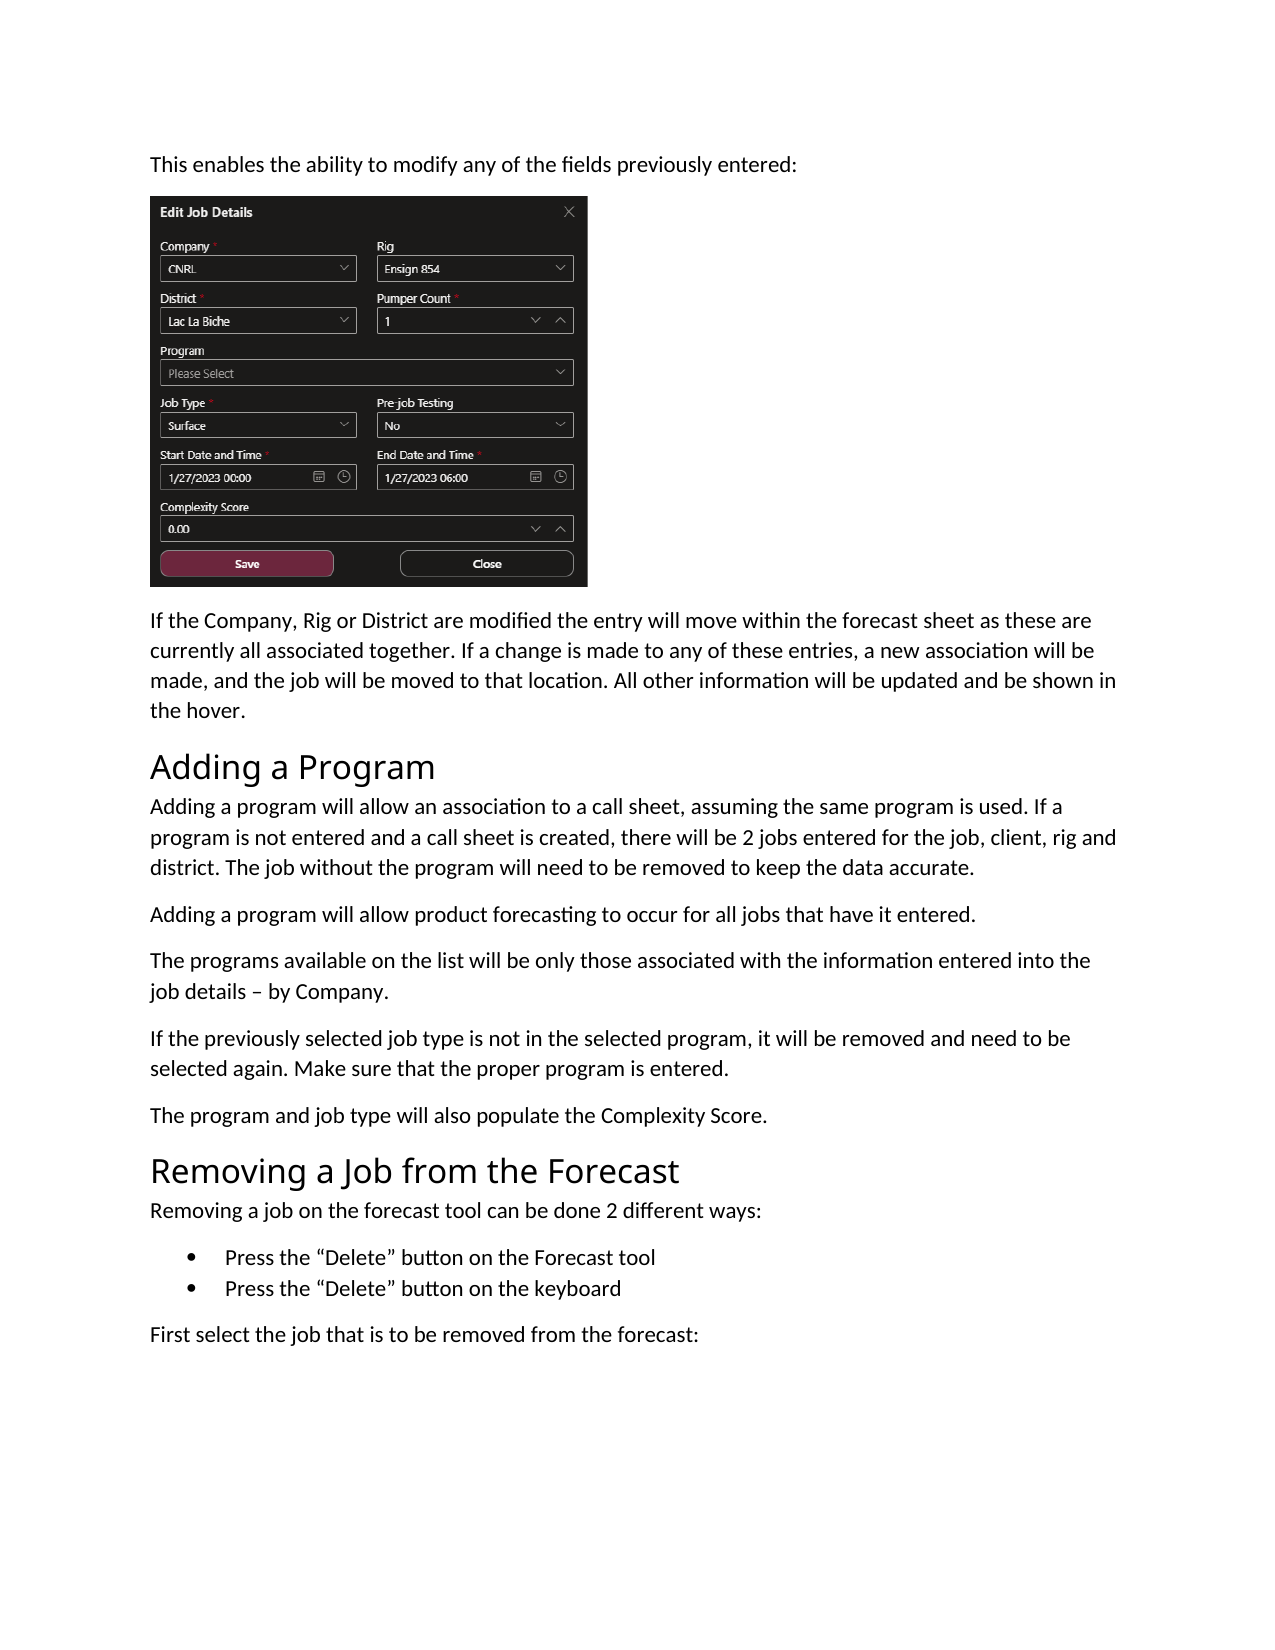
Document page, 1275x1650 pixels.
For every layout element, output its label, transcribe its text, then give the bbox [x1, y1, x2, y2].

picture [150, 196, 588, 587]
text The programs available on the list will be only those associated with the information entered into the job details – by Company. [150, 947, 1125, 1005]
text Adding a program will allow product forecasting to occur for all jobs that have it entered. [150, 900, 1125, 928]
subtitle Removing a Job from the Forecast [150, 1148, 1125, 1193]
list Press the “Delete” button on the keyboard [187, 1274, 1125, 1302]
text The program and job type will also populate the Complexity Score. [150, 1101, 1125, 1129]
text If the previously selected job type is not in the selected program, it will be removed and need to be selected again. Make sure that the proper program is entered. [150, 1024, 1125, 1082]
subtitle Adding a Program [150, 743, 1125, 789]
list Press the “Delete” button on the Forecast tool [187, 1243, 1125, 1271]
text Removing a job on the forecast tool can be done 2 different ways: [150, 1197, 1125, 1224]
text This enables the ability to modify any of the fields previously entered: [150, 150, 1125, 178]
text First select the job that is to be removed from the forecast: [150, 1321, 1125, 1348]
text If the Company, Rig or District are modified the entry will move within the forecast sheet as these are currently all associated together. If a change is made to any of these entries, a new association will be made, and the job will be moved to that location. All other information will be updated and be shown in the hover. [150, 606, 1125, 724]
text Adding a program will allow an association to a call sheet, assuming the same program is used. If a program is not entered and a call sheet is created, there will be 2 jobs entered for the job, client, rig and district. The job without the program will need to be removed to keep the data accurate. [150, 792, 1125, 881]
